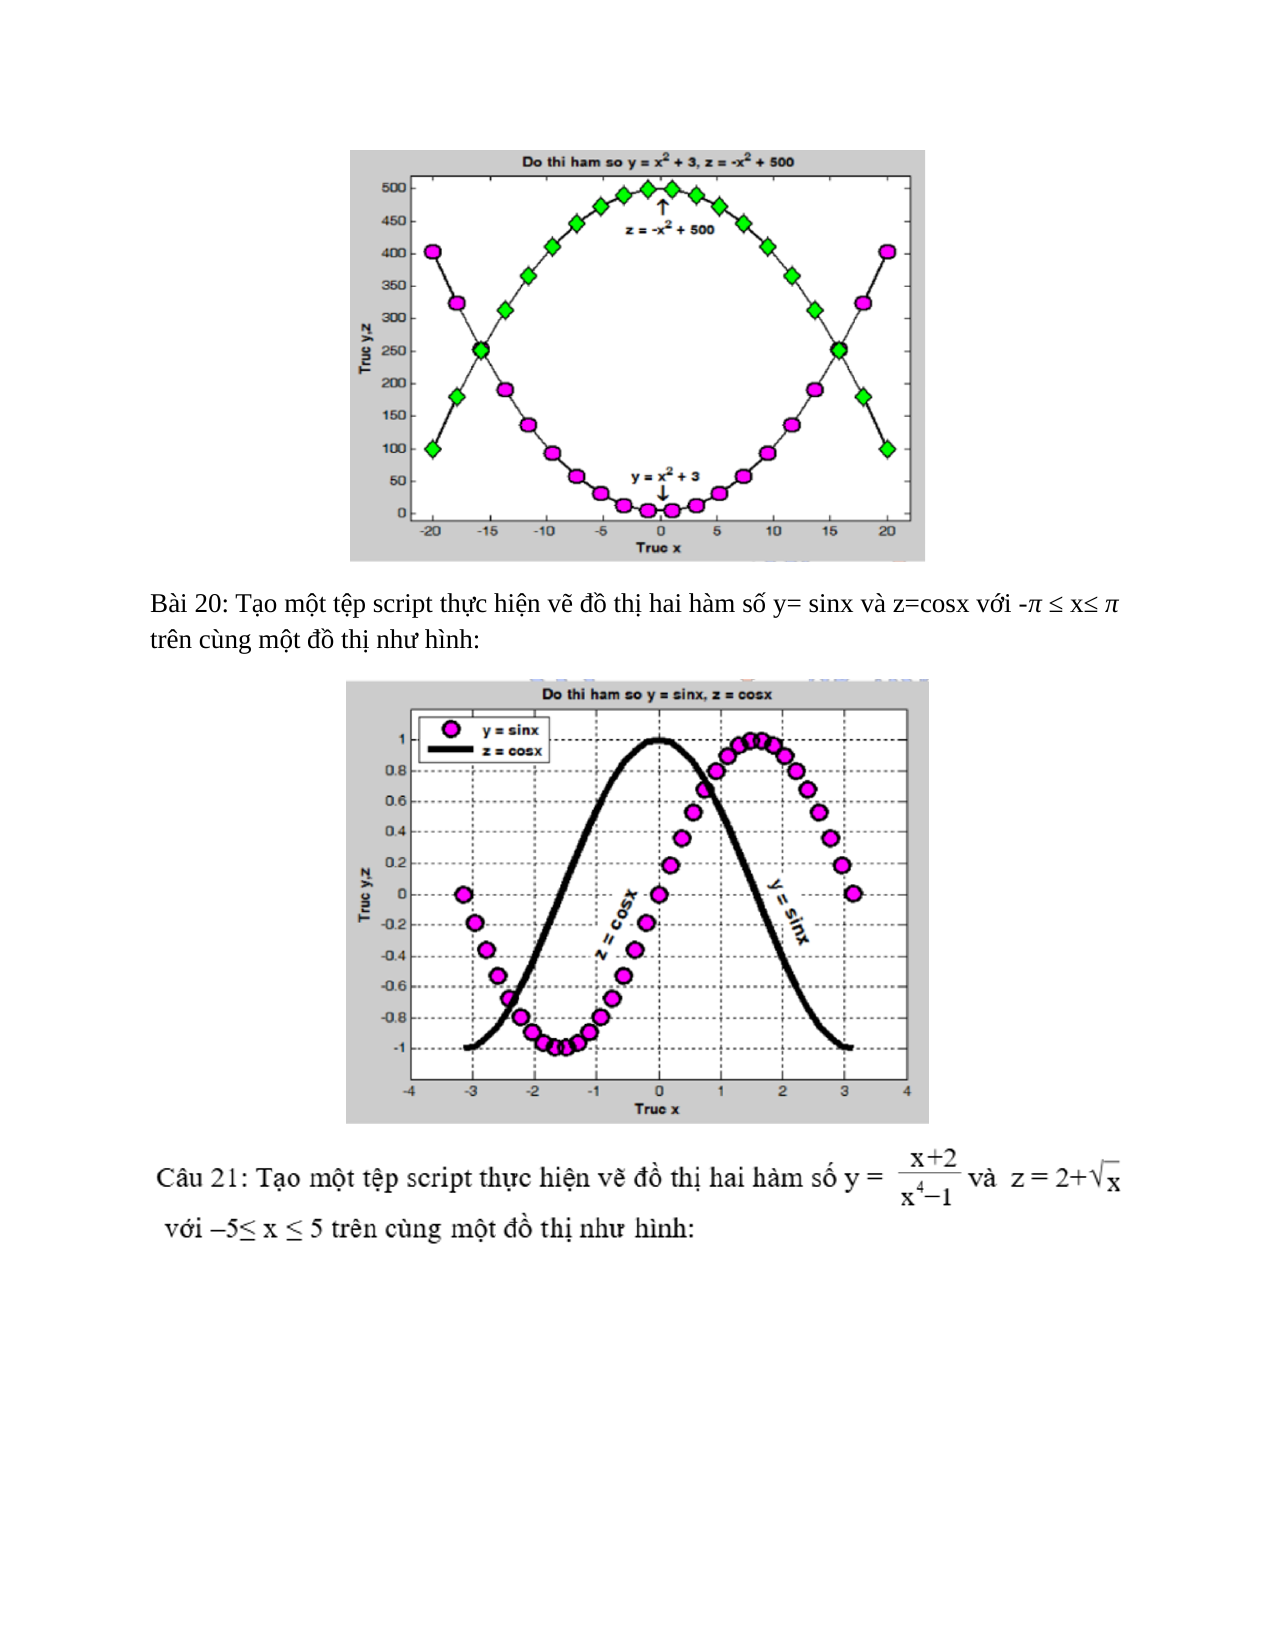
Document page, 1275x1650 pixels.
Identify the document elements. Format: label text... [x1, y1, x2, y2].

picture [350, 150, 926, 562]
picture [346, 679, 929, 1124]
text Bài 20: Tạo một tệp script thực hiện vẽ đồ thị hai hàm số y= sinx và z=cosx với -π ≤ x≤ π trên cùng một đồ thị như hình: [150, 587, 1125, 654]
picture [150, 1148, 1125, 1248]
